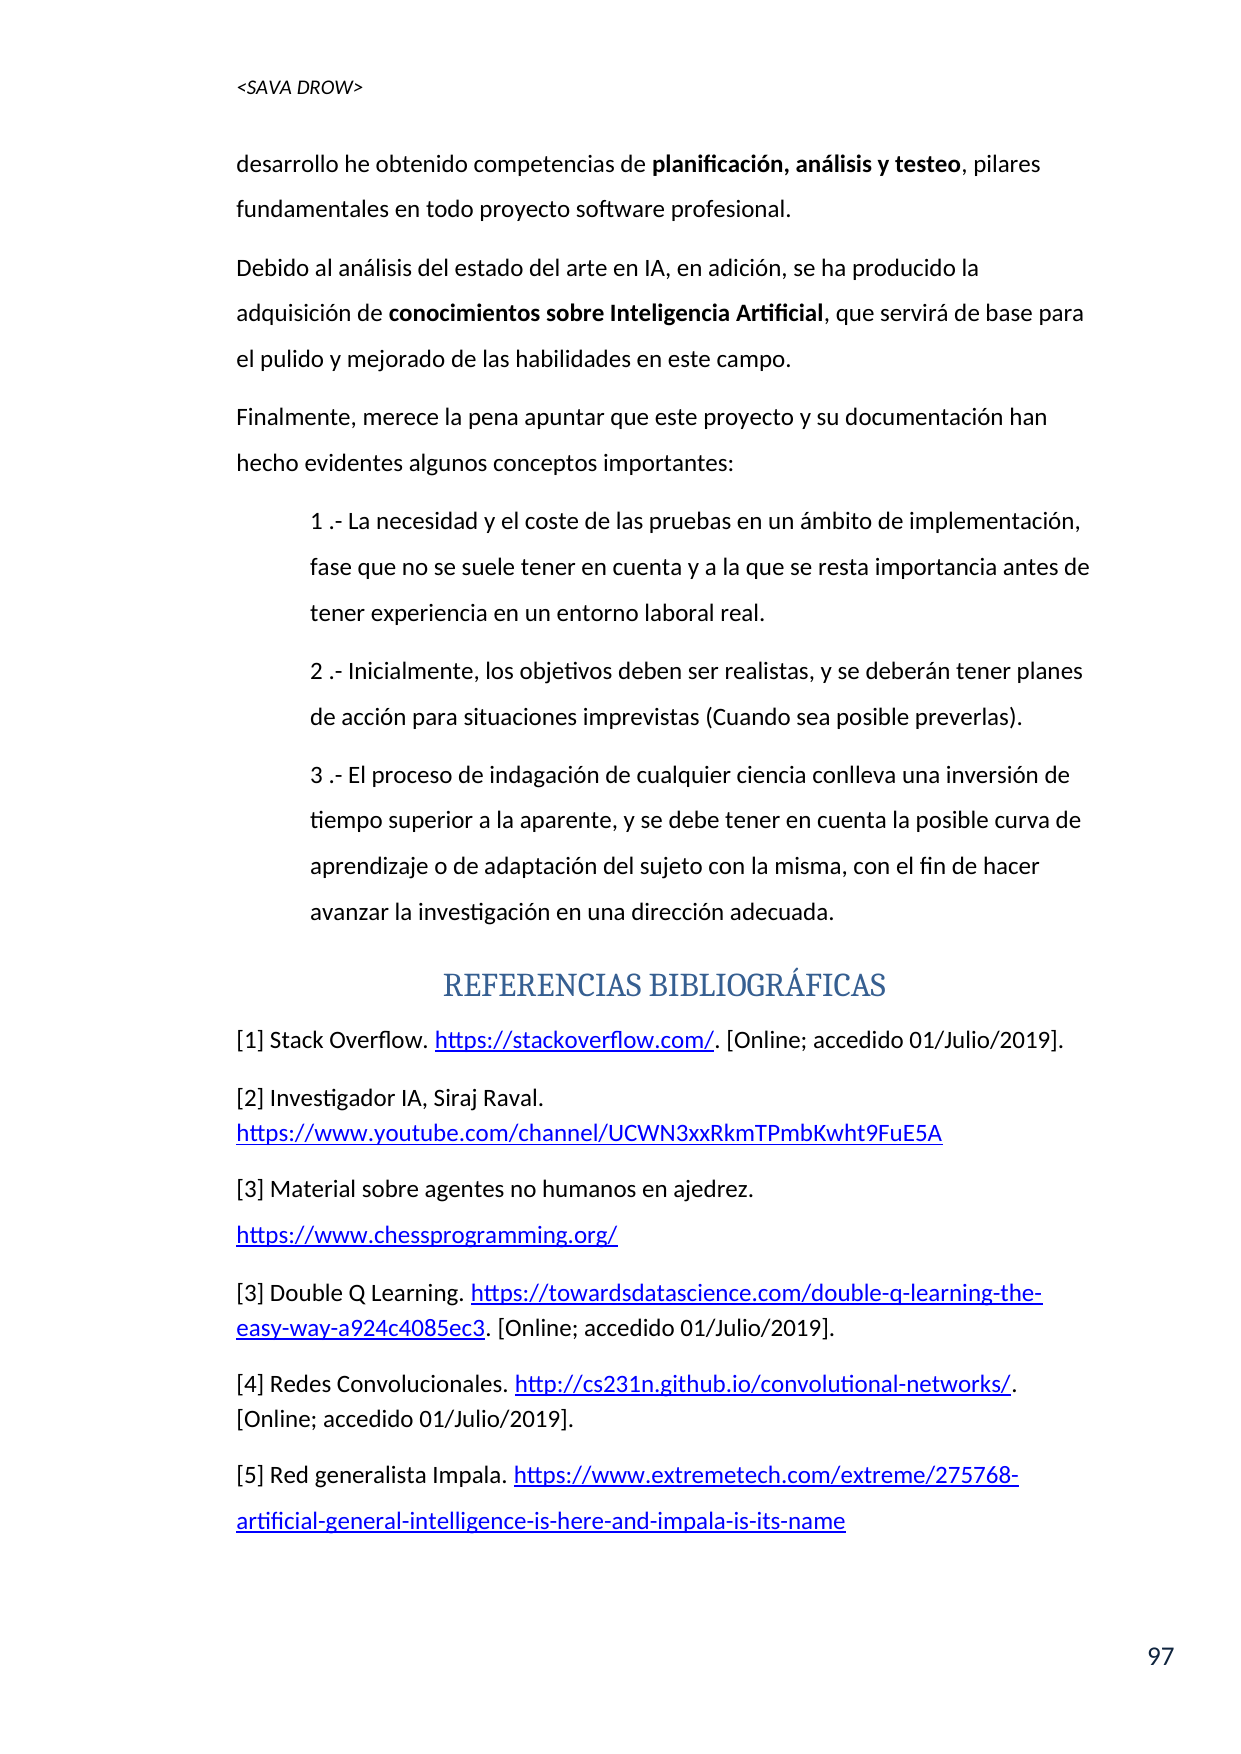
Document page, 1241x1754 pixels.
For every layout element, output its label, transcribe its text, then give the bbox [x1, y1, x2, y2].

text 1 .- La necesidad y el coste de las pruebas en un ámbito de implementación, fase que no se suele tener en cuenta y a la que se resta importancia antes de tener experiencia en un entorno laboral real. [310, 505, 1092, 627]
subtitle REFERENCIAS BIBLIOGRÁFICAS [236, 967, 1092, 1005]
text [3] Material sobre agentes no humanos en ajedrez. https://www.chessprogramming.org/ [236, 1173, 1092, 1250]
text [4] Redes Convolucionales. http://cs231n.github.io/convolutional-networks/. [Online; accedido 01/Julio/2019]. [236, 1368, 1092, 1434]
text [2] Investigador IA, Siraj Raval. https://www.youtube.com/channel/UCWN3xxRkmTPmbKwht9FuE5A [236, 1083, 1092, 1148]
text 3 .- El proceso de indagación de cualquier ciencia conlleva una inversión de tiempo superior a la aparente, y se debe tener en cuenta la posible curva de aprendizaje o de adaptación del sujeto con la misma, con el fin de hacer avanzar la investigación en una dirección adecuada. [310, 759, 1092, 927]
text 2 .- Inicialmente, los objetivos deben ser realistas, y se deberán tener planes de acción para situaciones imprevistas (Cuando sea posible preverlas). [310, 655, 1092, 731]
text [236, 148, 1092, 224]
text [5] Red generalista Impala. https://www.extremetech.com/extreme/275768-artificial-general-intelligence-is-here-and-impala-is-its-name [236, 1459, 1092, 1535]
text Finalmente, merece la pena apuntar que este proyecto y su documentación han hecho evidentes algunos conceptos importantes: [236, 401, 1092, 478]
text [1] Stack Overflow. https://stackoverflow.com/. [Online; accedido 01/Julio/2019]. [236, 1024, 1092, 1055]
text Debido al análisis del estado del arte en IA, en adición, se ha producido la adquisición de conocimientos sobre Inteligencia Artificial, que servirá de base para el pulido y mejorado de las habilidades en este campo. [236, 252, 1092, 374]
text [3] Double Q Learning. https://towardsdatascience.com/double-q-learning-the-easy-way-a924c4085ec3. [Online; accedido 01/Julio/2019]. [236, 1277, 1092, 1343]
